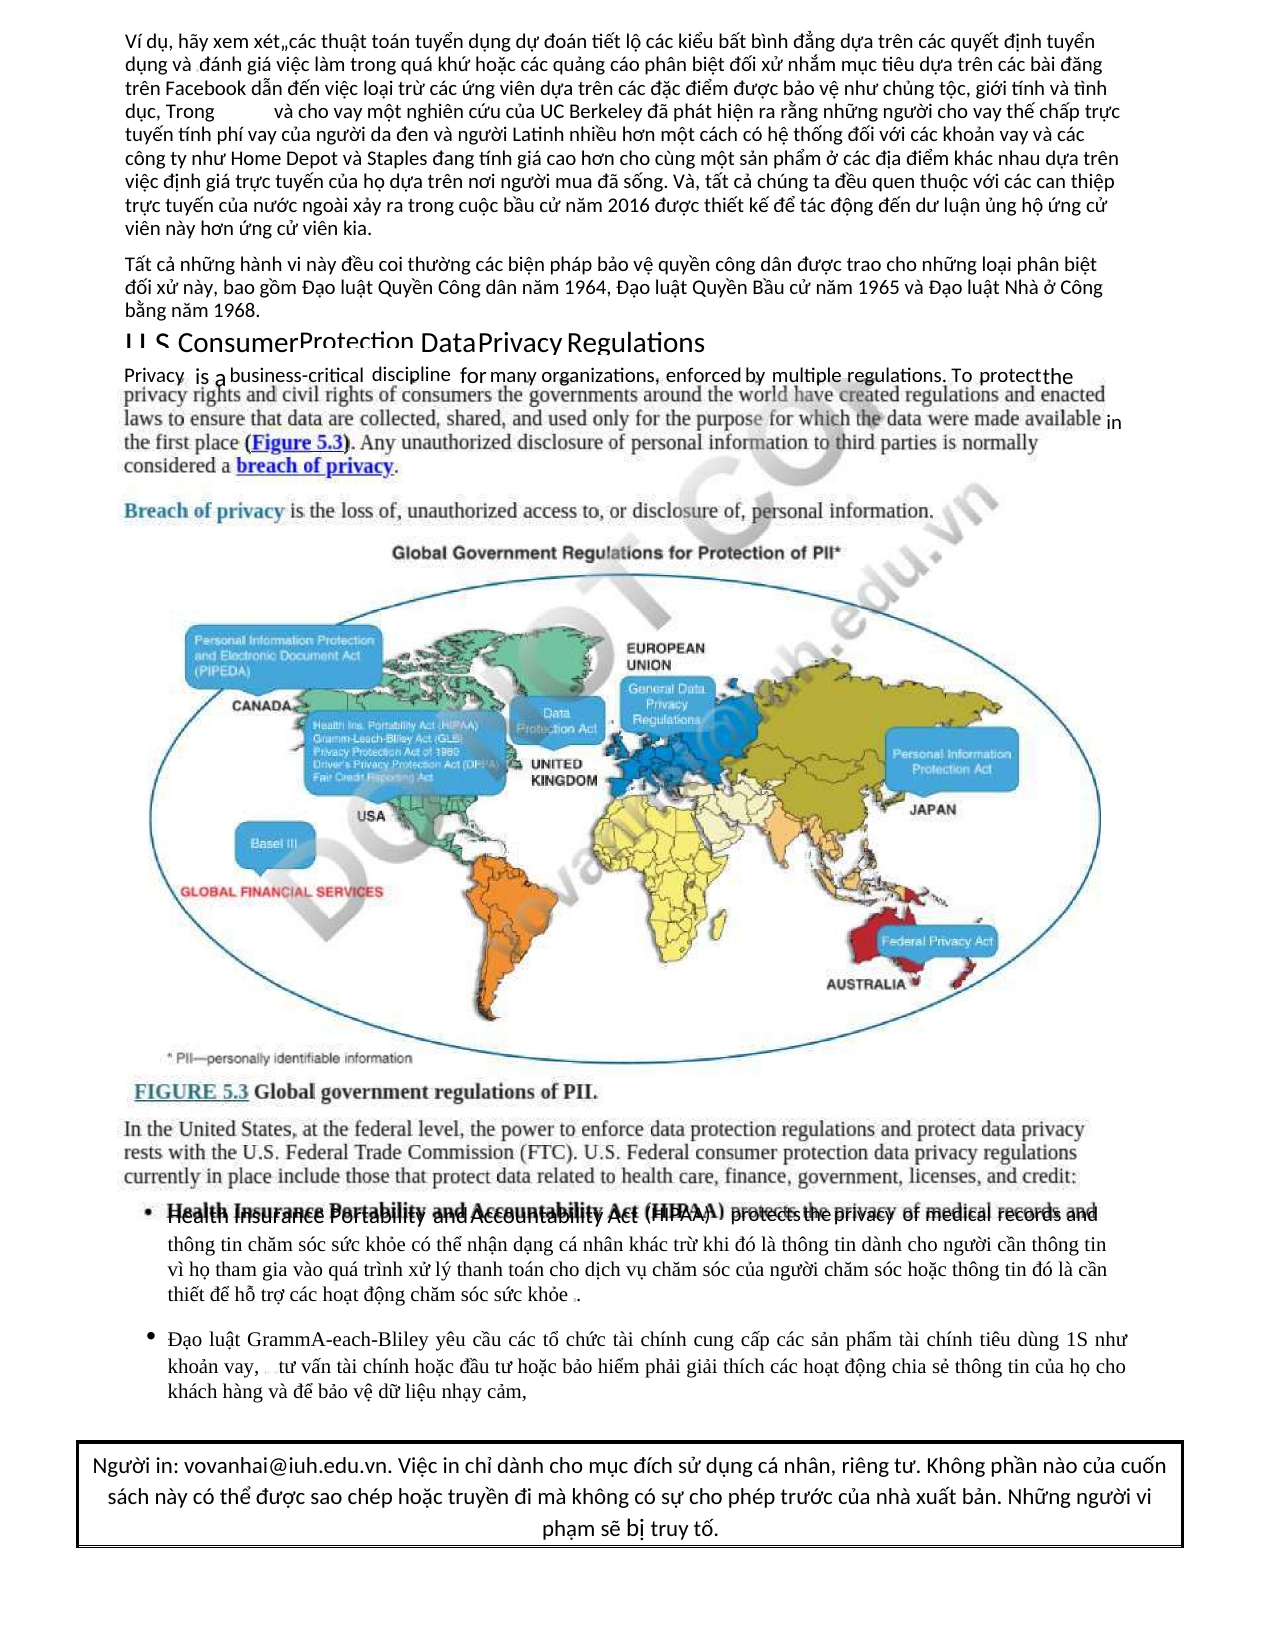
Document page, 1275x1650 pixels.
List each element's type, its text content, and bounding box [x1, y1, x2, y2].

picture [1027, 1212, 1032, 1220]
picture [117, 378, 1106, 1220]
picture [1079, 1212, 1084, 1220]
picture [505, 1213, 511, 1220]
text Ví dụ, hãy xem xét„các thuật toán tuyển dụng dự đoán tiết lộ các kiểu bất bình đẳng dựa trên các quyết định tuyển dụng và đánh giá việc làm trong quá khứ hoặc các quảng cáo phân biệt đối xử nhắm mục tiêu dựa trên các bài đăng trên Facebook dẫn đến việc loại trừ các ứng viên dựa trên các đặc điểm được bảo vệ như chủng tộc, giới tính và tình dục, Trong và cho vay một nghiên cứu của UC Berkeley đã phát hiện ra rằng những người cho vay thế chấp trực tuyến tính phí vay của người da đen và người Latinh nhiều hơn một cách có hệ thống đối với các khoản vay và các công ty như Home Depot và Staples đang tính giá cao hơn cho cùng một sản phẩm ở các địa điểm khác nhau dựa trên việc định giá trực tuyến của họ dựa trên nơi người mua đã sống. Và, tất cả chúng ta đều quen thuộc với các can thiệp trực tuyến của nước ngoài xảy ra trong cuộc bầu cử năm 2016 được thiết kế để tác động đến dư luận ủng hộ ứng cử viên này hơn ứng cử viên kia. [125, 30, 1128, 241]
picture [836, 1212, 841, 1220]
list Đạo luật GrammA-each-Bliley yêu cầu các tổ chức tài chính cung cấp các sản phẩm tài chính tiêu dùng 1S như khoản vay, tư vấn tài chính hoặc đầu tư hoặc bảo hiểm phải giải thích các hoạt động chia sẻ thông tin của họ cho khách hàng và để bảo vệ dữ liệu nhạy cảm, [145, 1317, 1128, 1403]
text thông tin chăm sóc sức khỏe có thể nhận dạng cá nhân khác trừ khi đó là thông tin dành cho người cần thông tin vì họ tham gia vào quá trình xử lý thanh toán cho dịch vụ chăm sóc của người chăm sóc hoặc thông tin đó là cần thiết để hỗ trợ các hoạt động chăm sóc sức khỏe . [167, 1232, 1108, 1306]
text Tất cả những hành vi này đều coi thường các biện pháp bảo vệ quyền công dân được trao cho những loại phân biệt đối xử này, bao gồm Đạo luật Quyền Công dân năm 1964, Đạo luật Quyền Bầu cử năm 1965 và Đạo luật Nhà ở Công bằng năm 1968. [124, 253, 1128, 323]
picture [344, 1213, 350, 1220]
picture [813, 1212, 818, 1220]
picture [934, 1212, 939, 1220]
picture [751, 1212, 756, 1220]
picture [733, 1212, 738, 1220]
picture [905, 1212, 910, 1220]
